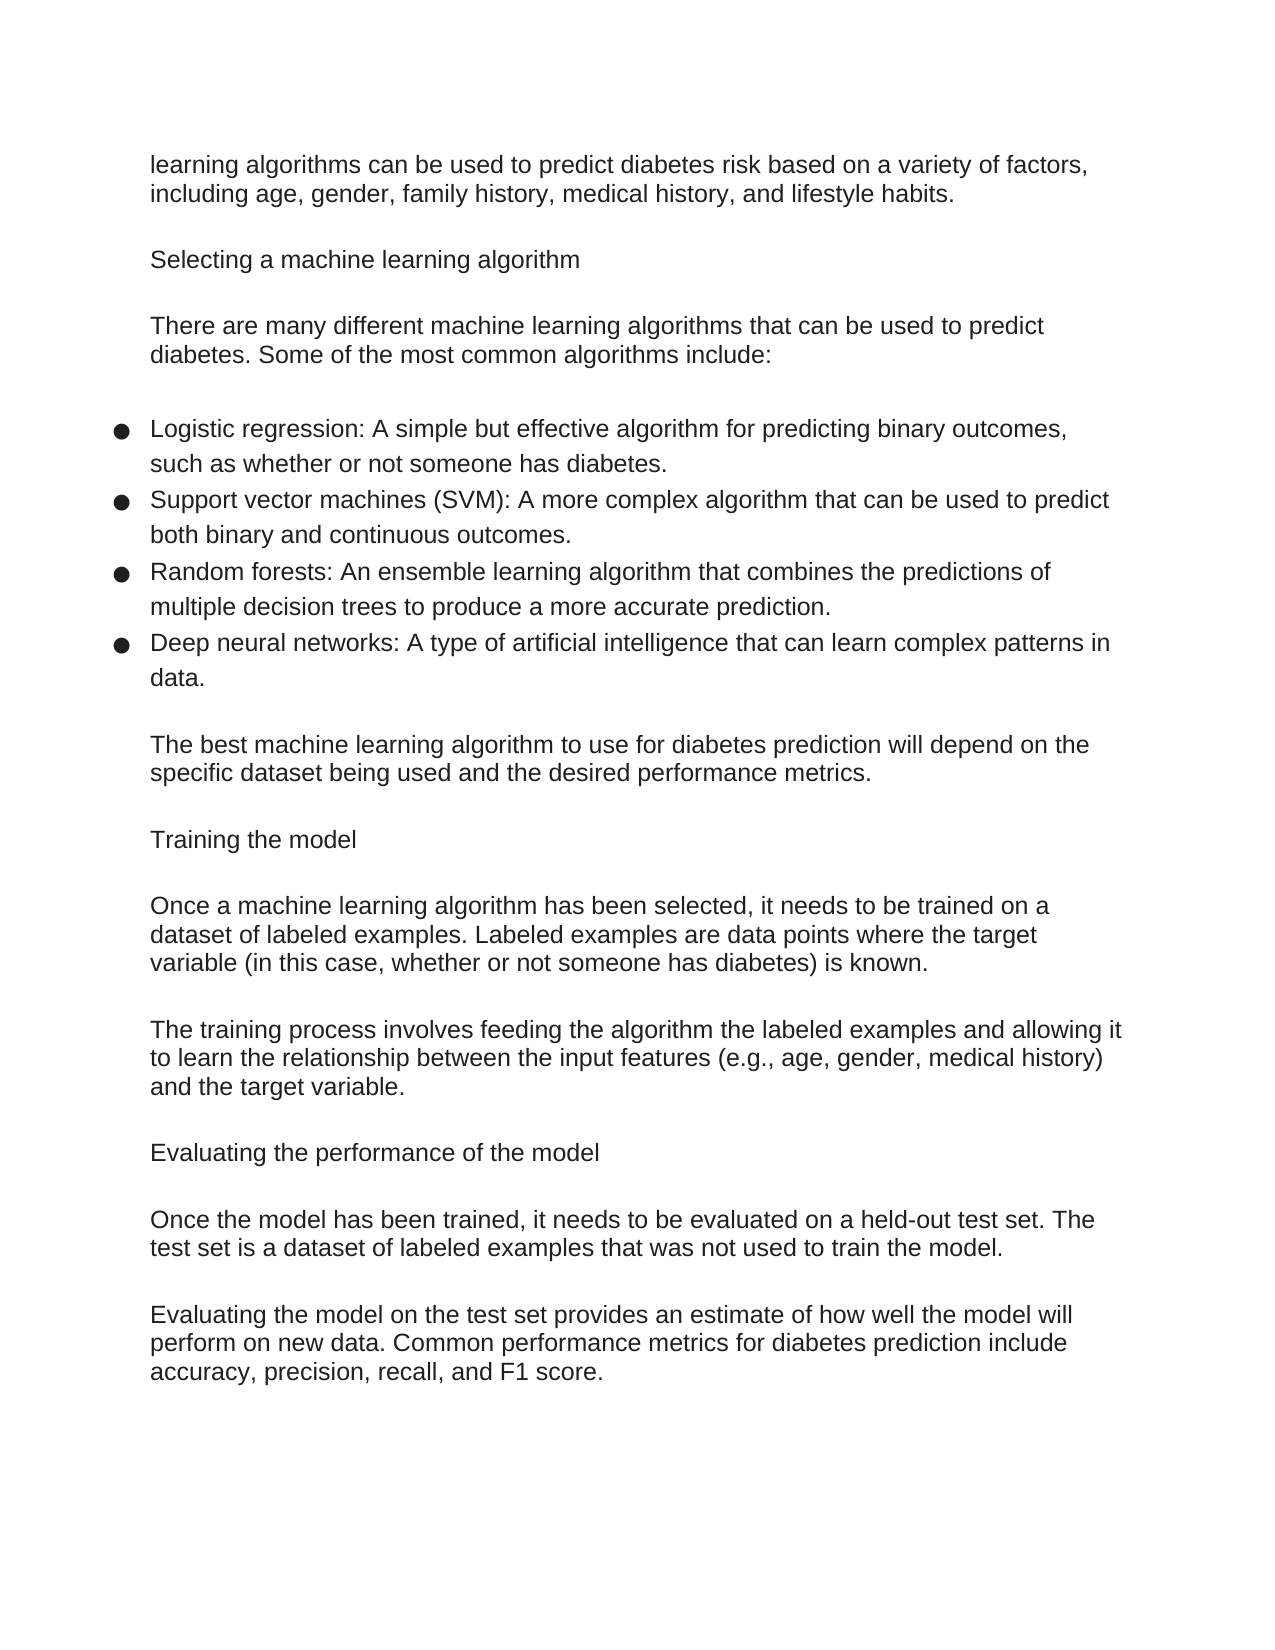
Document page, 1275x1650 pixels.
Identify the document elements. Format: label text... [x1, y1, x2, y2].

text Evaluating the model on the test set provides an estimate of how well the model will perform on new data. Common performance metrics for diabetes prediction include accuracy, precision, recall, and F1 score. [150, 1299, 1125, 1386]
text Once a machine learning algorithm has been selected, it needs to be trained on a dataset of labeled examples. Labeled examples are data points where the target variable (in this case, whether or not someone has diabetes) is known. [150, 891, 1125, 977]
text Training the model [150, 824, 1125, 853]
text The training process involves feeding the algorithm the labeled examples and allowing it to learn the relationship between the input features (e.g., age, gender, medical history) and the target variable. [150, 1014, 1125, 1101]
list Support vector machines (SVM): A more complex algorithm that can be used to predict both binary and continuous outcomes. [112, 478, 1125, 549]
text Evaluating the performance of the model [150, 1138, 1125, 1167]
text There are many different machine learning algorithms that can be used to predict diabetes. Some of the most common algorithms include: [150, 311, 1125, 369]
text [150, 150, 1125, 207]
text Once the model has been trained, it needs to be evaluated on a held-out test set. The test set is a dataset of labeled examples that was not used to train the model. [150, 1204, 1125, 1262]
list Random forests: An ensemble learning algorithm that combines the predictions of multiple decision trees to produce a more accurate prediction. [112, 549, 1125, 621]
text Selecting a machine learning algorithm [150, 245, 1125, 274]
list Logistic regression: A simple but effective algorithm for predicting binary outcomes, such as whether or not someone has diabetes. [112, 406, 1125, 478]
list Deep neural networks: A type of artificial intelligence that can learn complex patterns in data. [112, 621, 1125, 692]
text The best machine learning algorithm to use for diabetes prediction will depend on the specific dataset being used and the desired performance metrics. [150, 729, 1125, 787]
